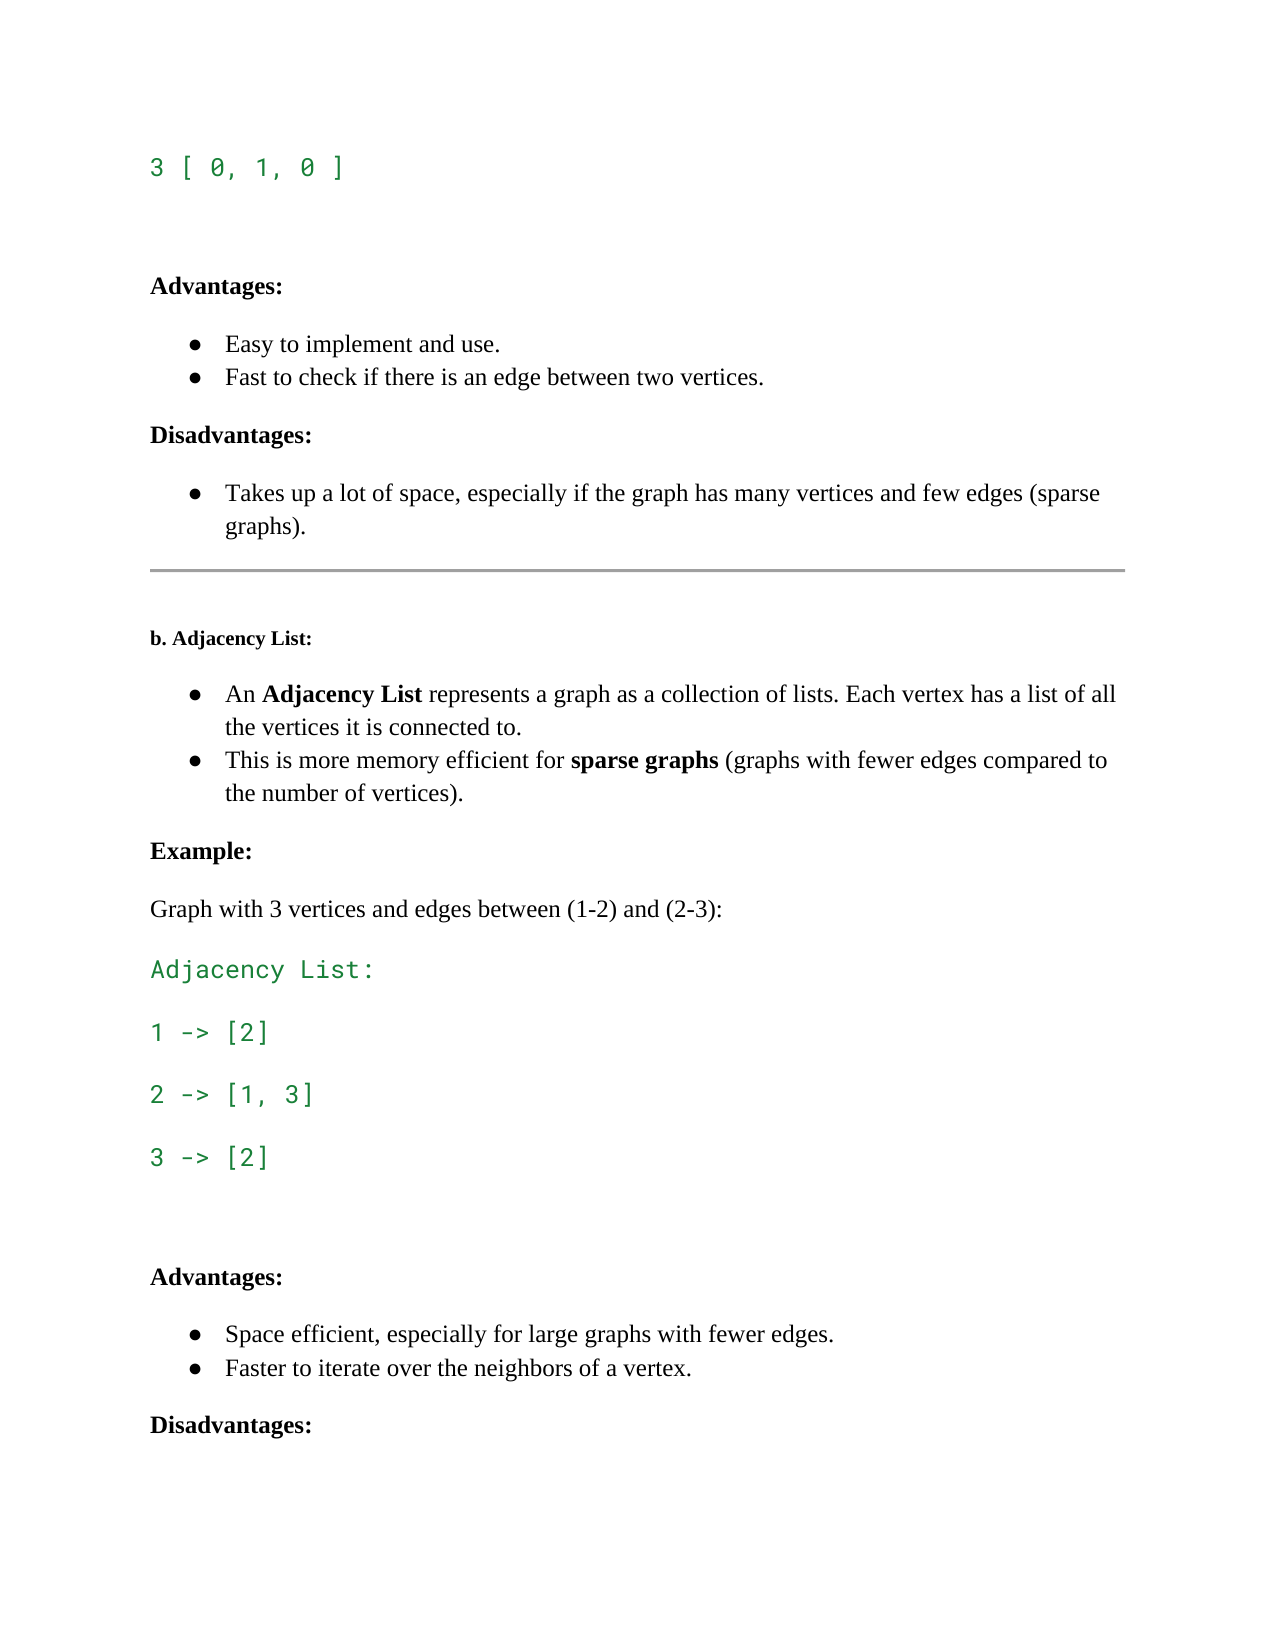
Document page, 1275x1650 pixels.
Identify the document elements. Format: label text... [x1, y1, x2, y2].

text 3 -> [2] [150, 1141, 1125, 1174]
list Fast to check if there is an edge between two vertices. [187, 362, 1125, 391]
list An Adjacency List represents a graph as a collection of lists. Each vertex has a list of all the vertices it is connected to. [187, 679, 1125, 741]
text Advantages: [150, 1262, 1125, 1290]
list Easy to implement and use. [187, 329, 1125, 358]
text Adjacency List: [150, 952, 1125, 985]
text Disadvantages: [150, 1411, 1125, 1439]
subtitle b. Adjacency List: [150, 626, 1125, 650]
list Space efficient, especially for large graphs with fewer edges. [187, 1319, 1125, 1348]
list Faster to iterate over the neighbors of a vertex. [187, 1353, 1125, 1381]
text Example: [150, 836, 1125, 864]
text Disadvantages: [150, 420, 1125, 449]
list This is more memory efficient for sparse graphs (graphs with fewer edges compared to the number of vertices). [187, 745, 1125, 807]
text 1 -> [2] [150, 1015, 1125, 1048]
list Takes up a lot of space, especially if the graph has many vertices and few edges (sparse graphs). [187, 478, 1125, 540]
text 3 [ 0, 1, 0 ] [150, 150, 1125, 183]
text 2 -> [1, 3] [150, 1078, 1125, 1111]
text Graph with 3 vertices and edges between (1-2) and (2-3): [150, 894, 1125, 923]
text Advantages: [150, 271, 1125, 300]
